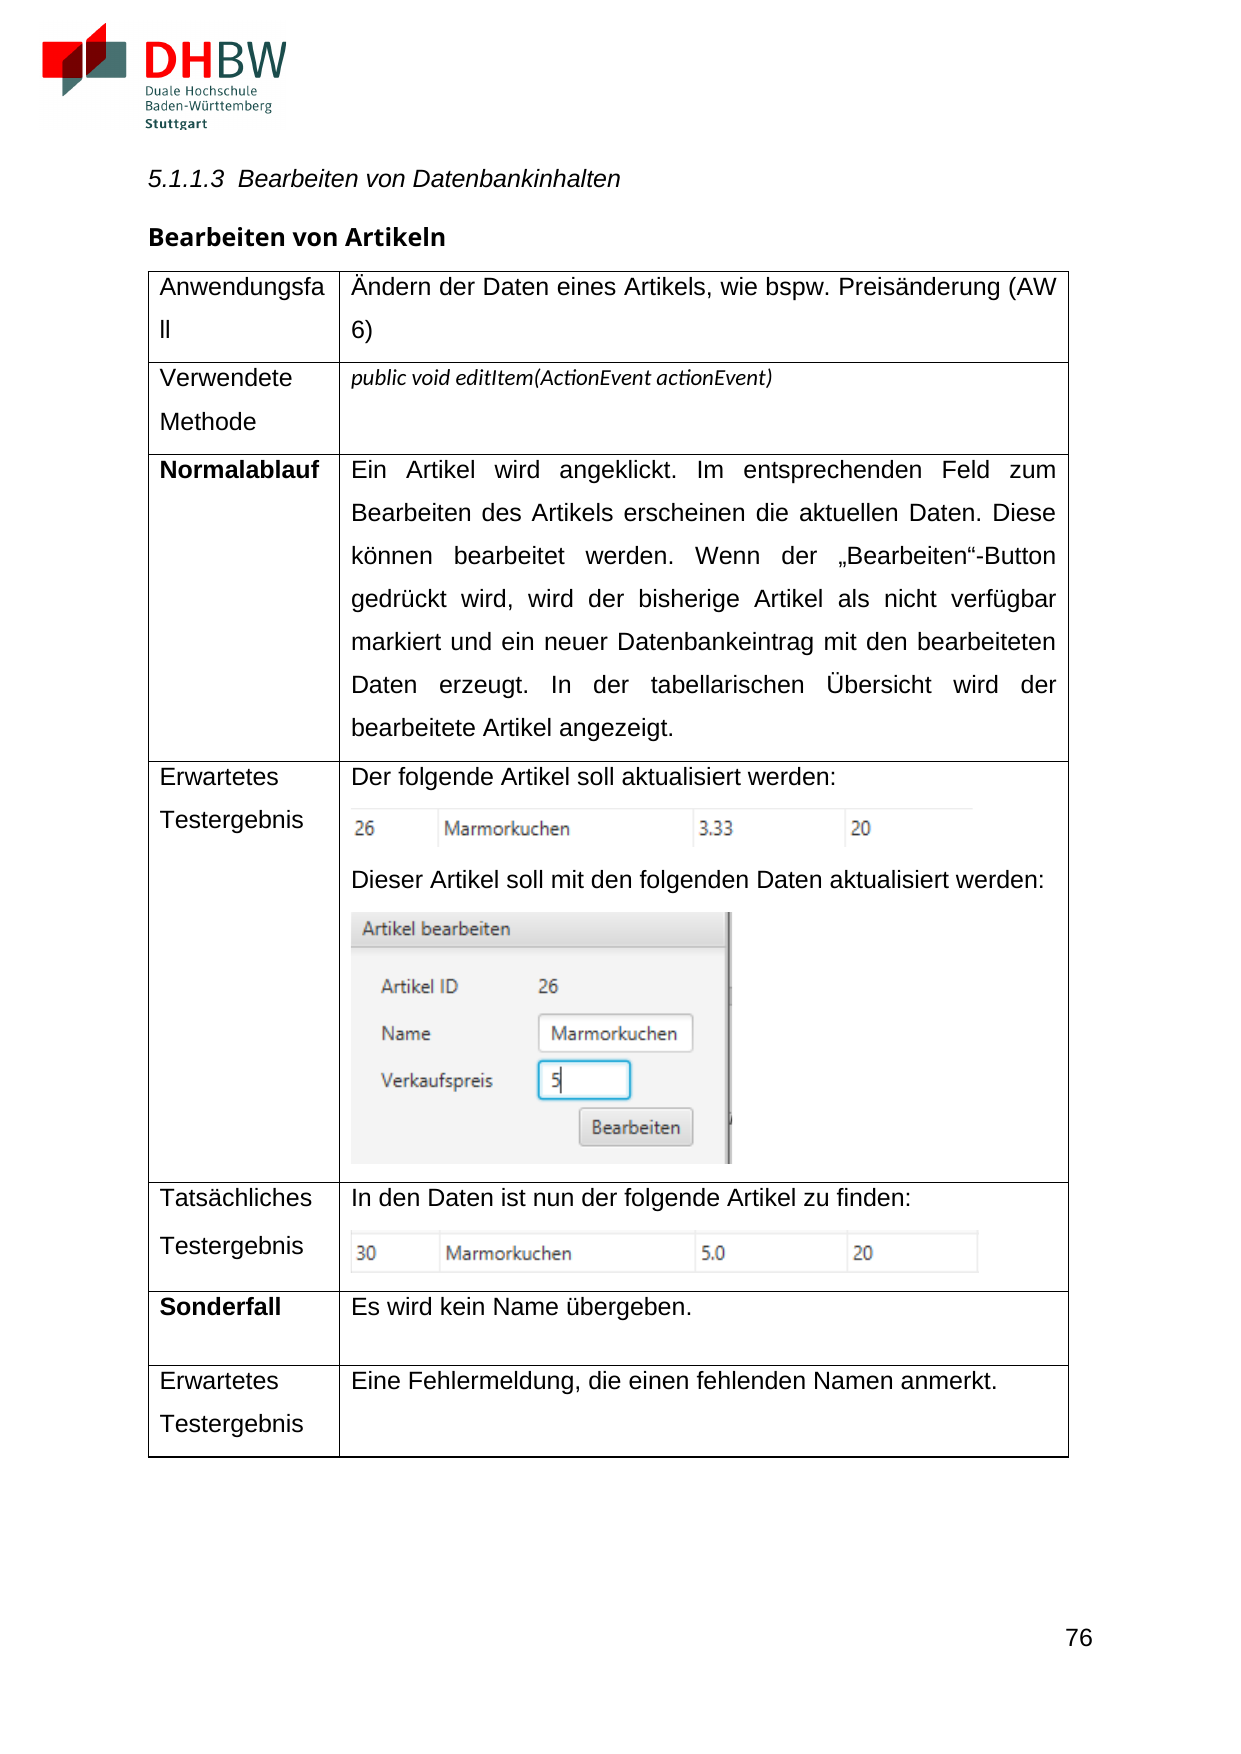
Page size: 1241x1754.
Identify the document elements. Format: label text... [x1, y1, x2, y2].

subtitle Bearbeiten von Datenbankinhalten [148, 164, 1093, 193]
table_cell Eine Fehlermeldung, die einen fehlenden Namen anmerkt. [340, 1366, 1068, 1456]
table_cell Erwartetes Testergebnis [149, 762, 339, 1182]
table_cell Erwartetes Testergebnis [149, 1366, 339, 1456]
table_cell Verwendete Methode [149, 363, 339, 454]
table_cell Tatsächliches Testergebnis [149, 1183, 339, 1291]
table_cell Sonderfall [149, 1292, 339, 1365]
table_cell Es wird kein Name übergeben. [340, 1292, 1068, 1365]
table_cell In den Daten ist nun der folgende Artikel zu finden: [340, 1183, 1068, 1291]
table_cell Normalablauf [149, 455, 339, 761]
table_cell Ein Artikel wird angeklickt. Im entsprechenden Feld zum Bearbeiten des Artikels erscheinen die aktuellen Daten. Diese können bearbeitet werden. Wenn der „Bearbeiten“-Button gedrückt wird, wird der bisherige Artikel als nicht verfügbar markiert und ein neuer Datenbankeintrag mit den bearbeiteten Daten erzeugt. In der tabellarischen Übersicht wird der bearbeitete Artikel angezeigt. [340, 455, 1068, 761]
table_header Anwendungsfall [149, 272, 339, 362]
picture [350, 808, 973, 847]
picture [350, 912, 733, 1164]
table_cell public void editItem(ActionEvent actionEvent) [340, 363, 1068, 454]
picture [350, 1230, 979, 1273]
table_header Ändern der Daten eines Artikels, wie bspw. Preisänderung (AW 6) [340, 272, 1068, 362]
picture [39, 20, 286, 130]
subtitle Bearbeiten von Artikeln [148, 220, 1093, 254]
table_cell Der folgende Artikel soll aktualisiert werden: Dieser Artikel soll mit den folgenden Daten aktualisiert werden: [340, 762, 1068, 1182]
